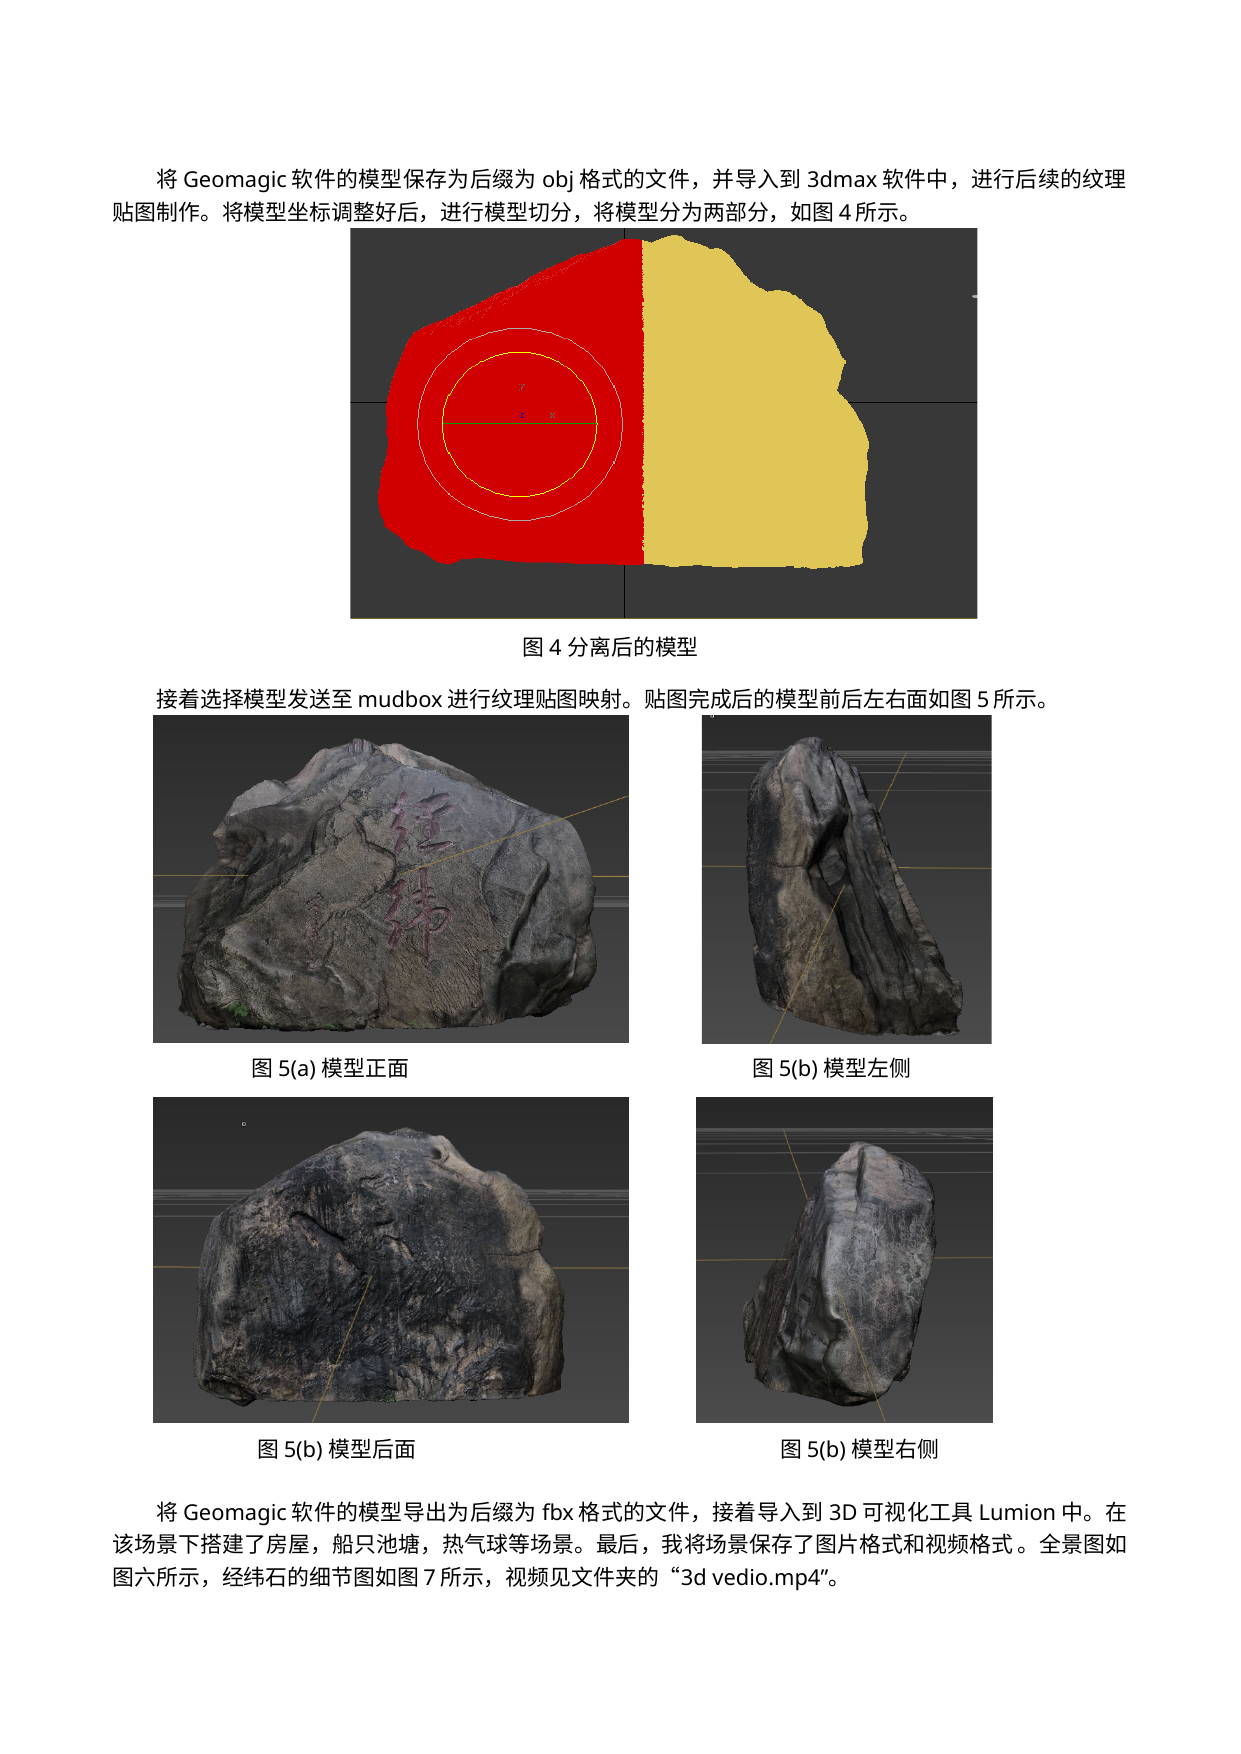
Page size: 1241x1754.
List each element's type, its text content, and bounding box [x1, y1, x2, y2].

picture [701, 715, 992, 1044]
text 接着选择模型发送至mudbox进行纹理贴图映射。贴图完成后的模型前后左右面如图5所示。 [112, 682, 1128, 714]
picture [350, 228, 978, 619]
picture [153, 1097, 629, 1423]
text 将Geomagic软件的模型导出为后缀为fbx格式的文件，接着导入到3D可视化工具Lumion中。在该场景下搭建了房屋，船只池塘，热气球等场景。最后，我将场景保存了图片格式和视频格式。全景图如图六所示，经纬石的细节图如图7所示，视频见文件夹的“3d vedio.mp4”。 [112, 1494, 1128, 1592]
text 将Geomagic软件的模型保存为后缀为obj格式的文件，并导入到3dmax软件中，进行后续的纹理贴图制作。将模型坐标调整好后，进行模型切分，将模型分为两部分，如图4所示。 [112, 162, 1128, 227]
picture [696, 1097, 993, 1423]
picture [153, 715, 629, 1043]
